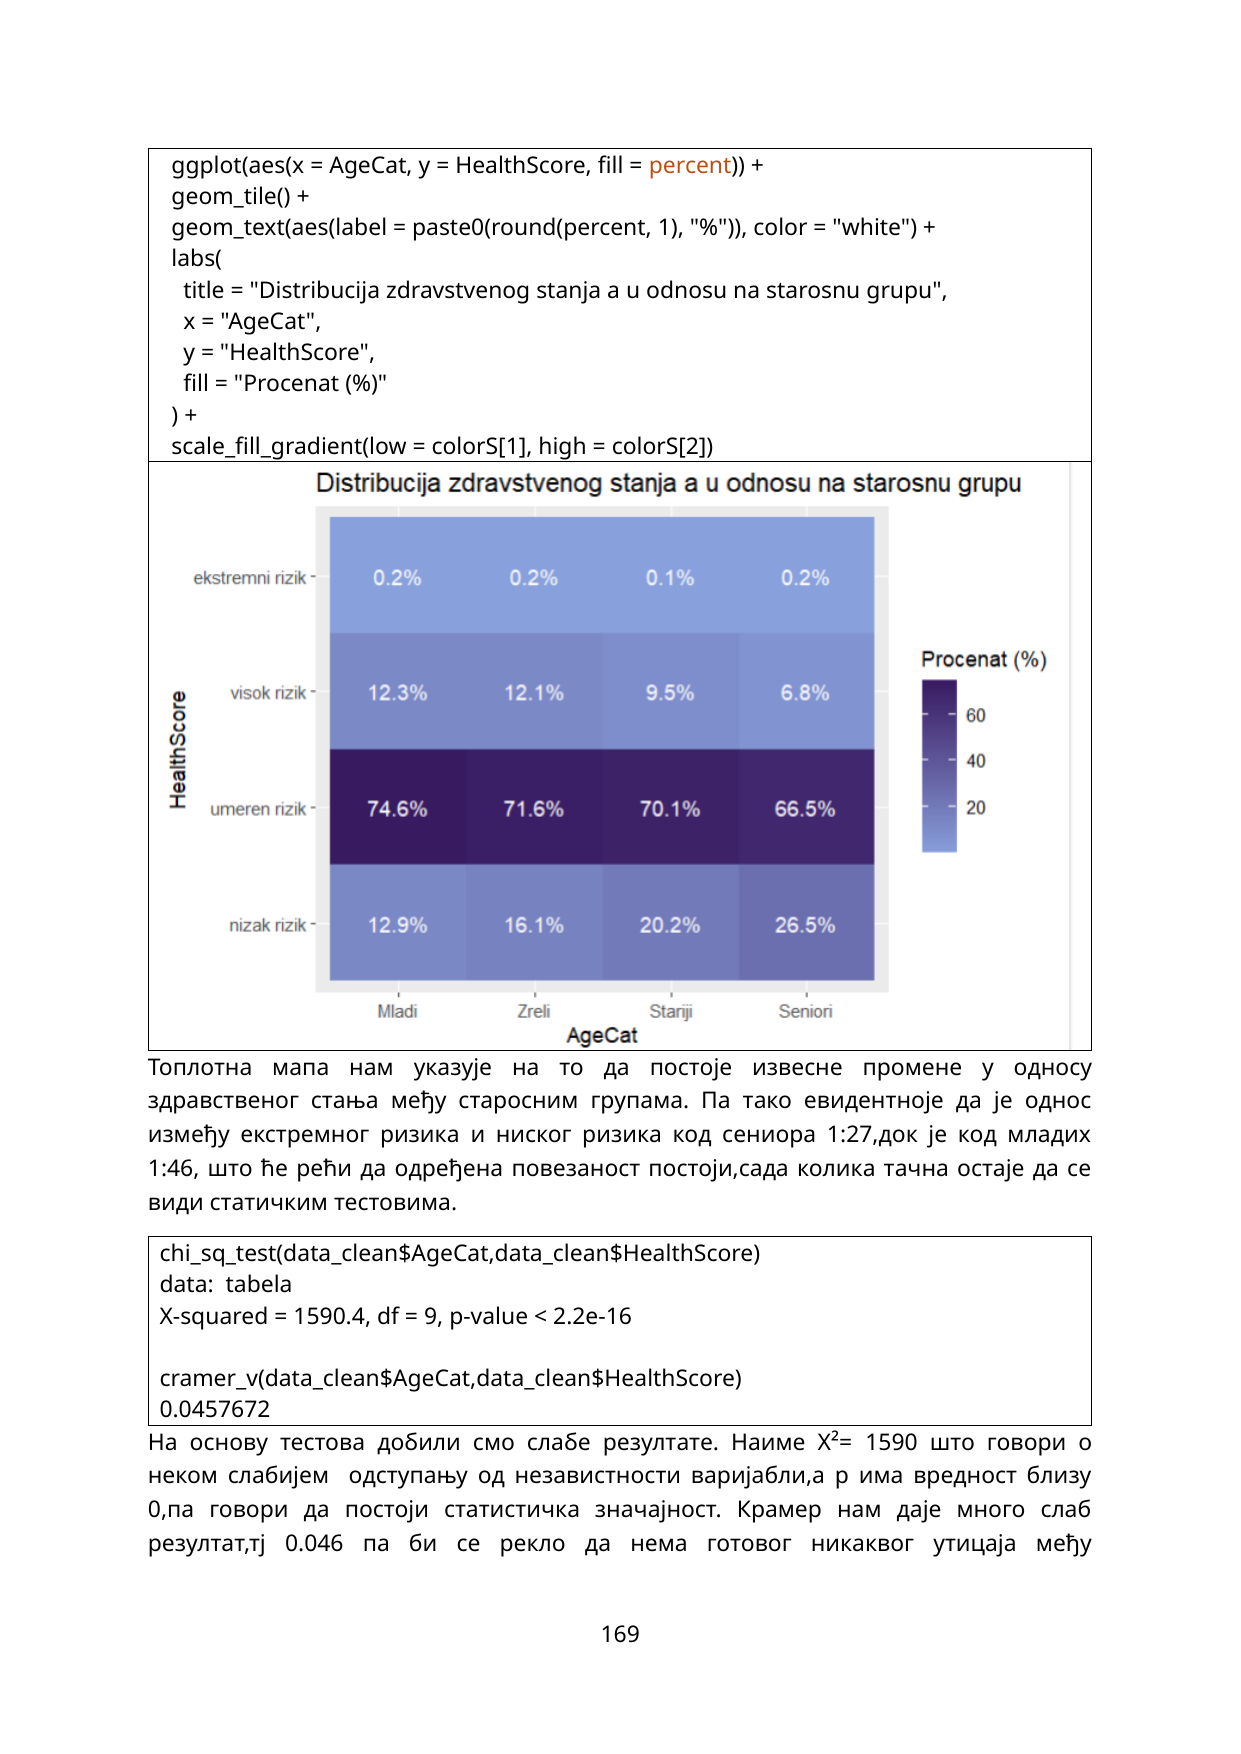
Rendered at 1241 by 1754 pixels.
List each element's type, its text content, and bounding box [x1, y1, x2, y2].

text Топлотна мапа нам указује на то да постоје извесне промене у односу здравственог стања међу старосним групама. Па тако евидентноје да је однос између екстремног ризика и ниског ризика код сениора 1:27,док је код младих 1:46, што ће рећи да одређена повезаност постоји,сада колика тачна остаје да се види статичким тестовима. [148, 1051, 1093, 1217]
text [148, 1426, 1093, 1558]
picture [159, 462, 1073, 1050]
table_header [149, 149, 1091, 461]
table_cell [149, 462, 159, 1050]
table_cell [1073, 462, 1091, 1050]
table_header chi_sq_test(data_clean$AgeCat,data_clean$HealthScore) data: tabela X-squared = 1590.4, df = 9, p-value < 2.2e-16 cramer_v(data_clean$AgeCat,data_clean$HealthScore) 0.0457672 [149, 1237, 1091, 1425]
